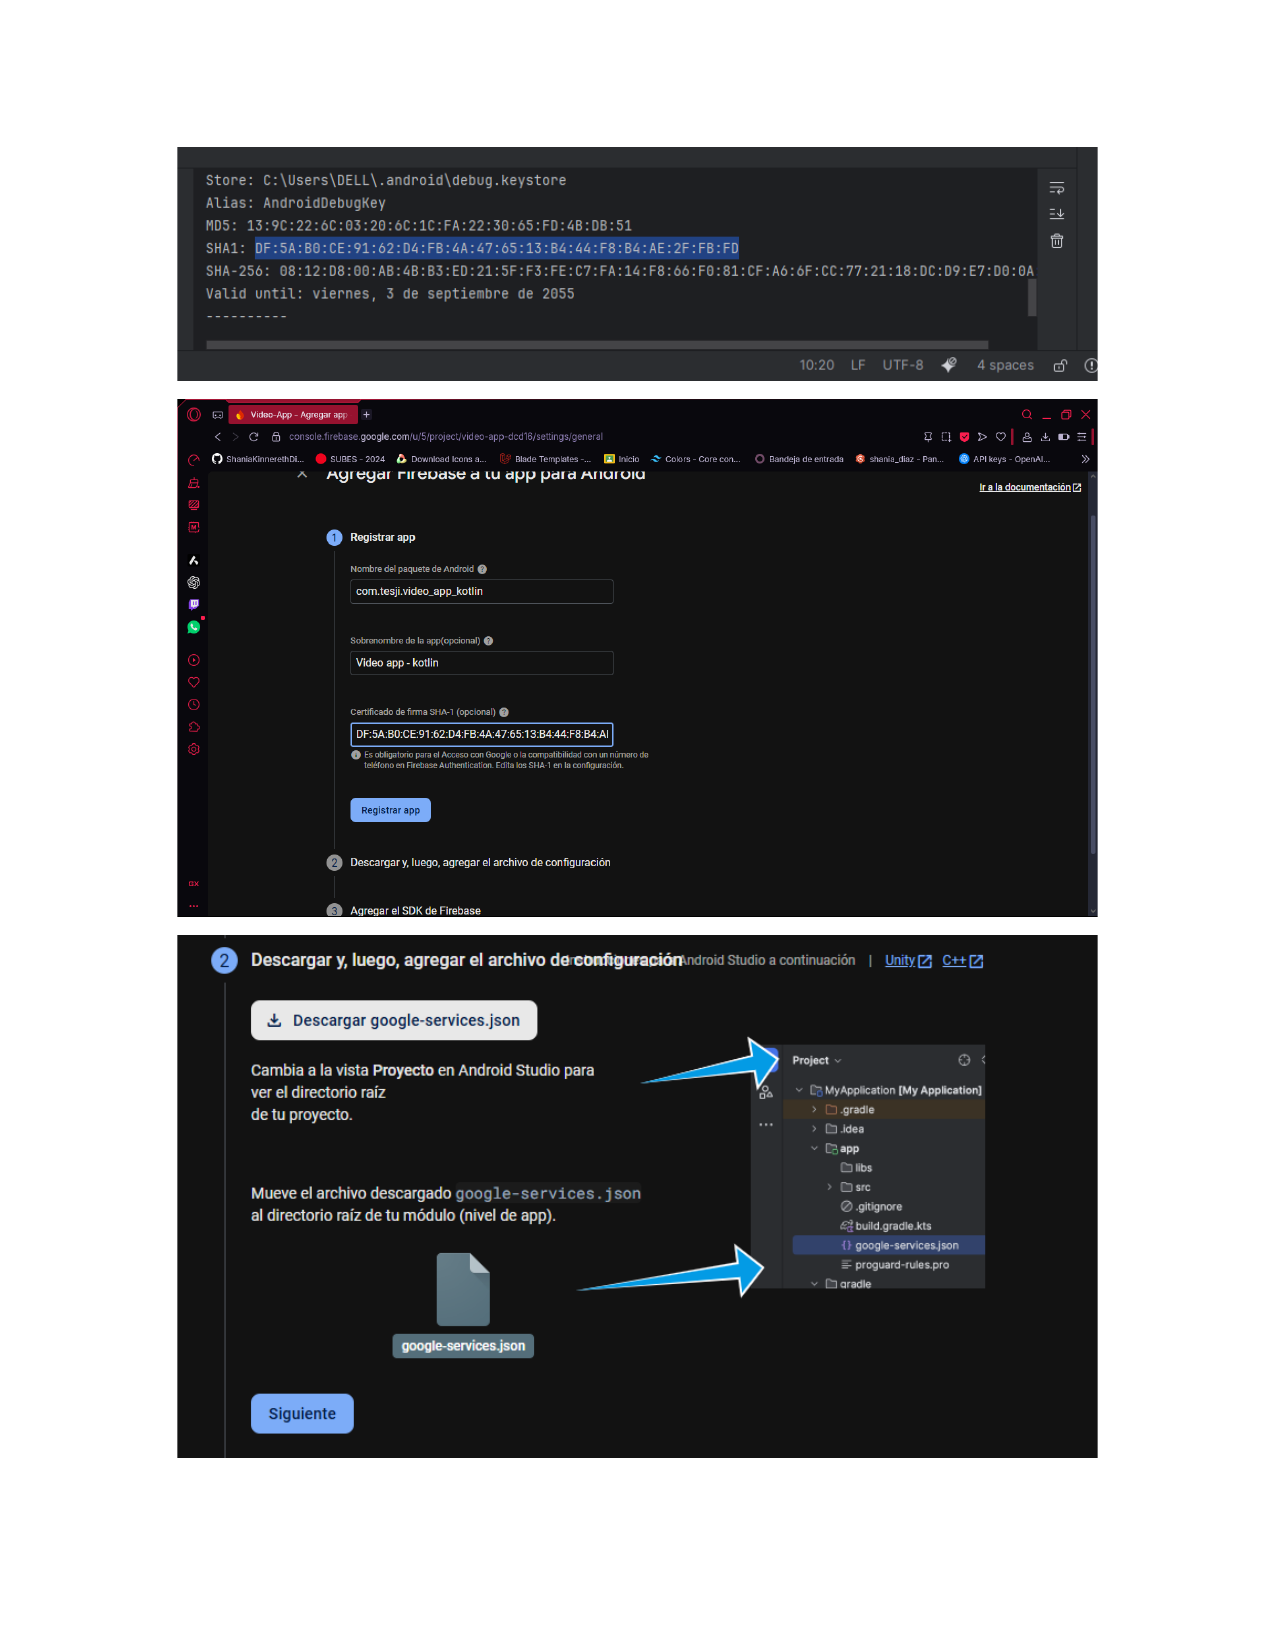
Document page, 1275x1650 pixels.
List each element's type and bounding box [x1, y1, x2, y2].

picture [177, 147, 1098, 381]
picture [177, 399, 1098, 917]
picture [177, 935, 1098, 1458]
